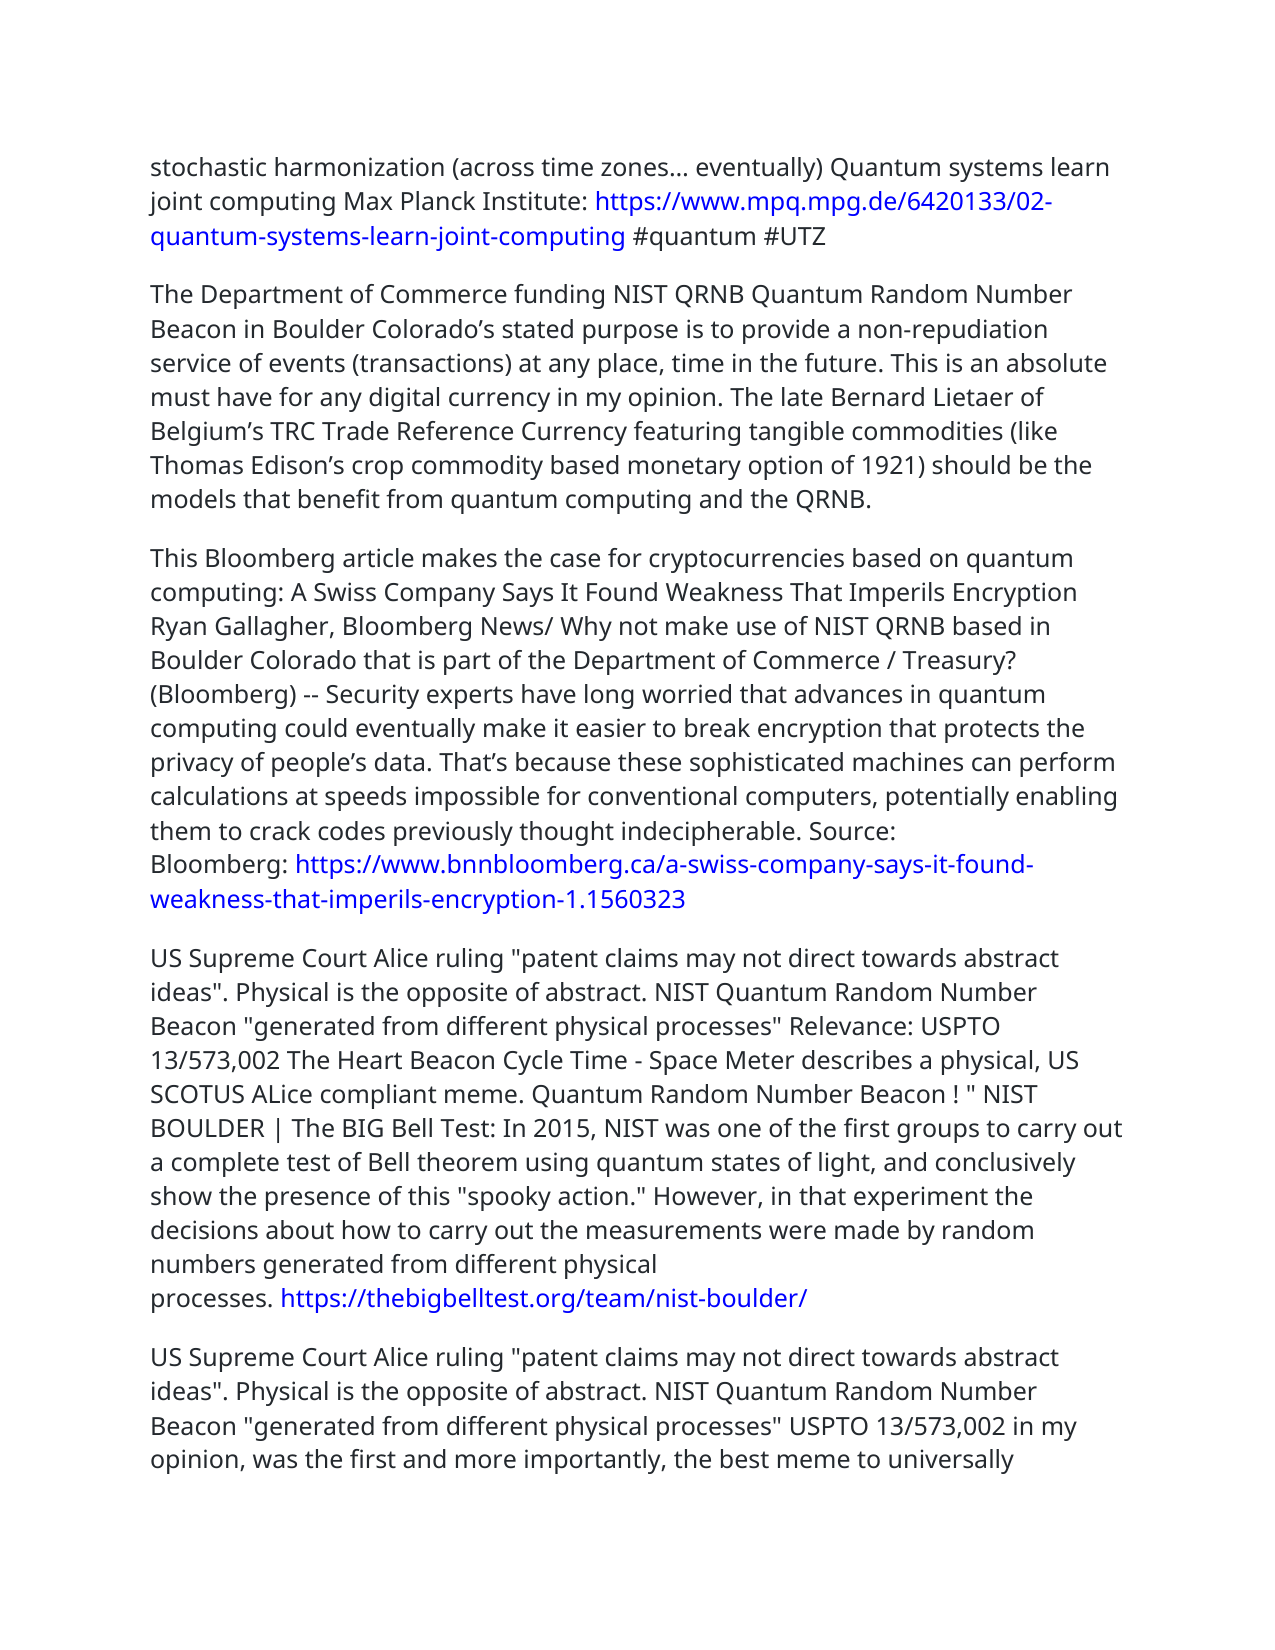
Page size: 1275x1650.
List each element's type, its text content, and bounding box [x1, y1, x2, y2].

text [150, 150, 1125, 252]
text The Department of Commerce funding NIST QRNB Quantum Random Number Beacon in Boulder Colorado’s stated purpose is to provide a non-repudiation service of events (transactions) at any place, time in the future. This is an absolute must have for any digital currency in my opinion. The late Bernard Lietaer of Belgium’s TRC Trade Reference Currency featuring tangible commodities (like Thomas Edison’s crop commodity based monetary option of 1921) should be the models that benefit from quantum computing and the QRNB. [150, 277, 1125, 516]
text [150, 1340, 1125, 1476]
text This Bloomberg article makes the case for cryptocurrencies based on quantum computing: A Swiss Company Says It Found Weakness That Imperils Encryption Ryan Gallagher, Bloomberg News/ Why not make use of NIST QRNB based in Boulder Colorado that is part of the Department of Commerce / Treasury? (Bloomberg) -- Security experts have long worried that advances in quantum computing could eventually make it easier to break encryption that protects the privacy of people’s data. That’s because these sophisticated machines can perform calculations at speeds impossible for conventional computers, potentially enabling them to crack codes previously thought indecipherable. Source: Bloomberg: https://www.bnnbloomberg.ca/a-swiss-company-says-it-found-weakness-that-imperils-encryption-1.1560323 [150, 541, 1125, 915]
text US Supreme Court Alice ruling "patent claims may not direct towards abstract ideas". Physical is the opposite of abstract. NIST Quantum Random Number Beacon "generated from different physical processes" Relevance: USPTO 13/573,002 The Heart Beacon Cycle Time - Space Meter describes a physical, US SCOTUS ALice compliant meme. Quantum Random Number Beacon ! " NIST BOULDER | The BIG Bell Test: In 2015, NIST was one of the first groups to carry out a complete test of Bell theorem using quantum states of light, and conclusively show the presence of this "spooky action." However, in that experiment the decisions about how to carry out the measurements were made by random numbers generated from different physical processes. https://thebigbelltest.org/team/nist-boulder/ [150, 940, 1125, 1315]
